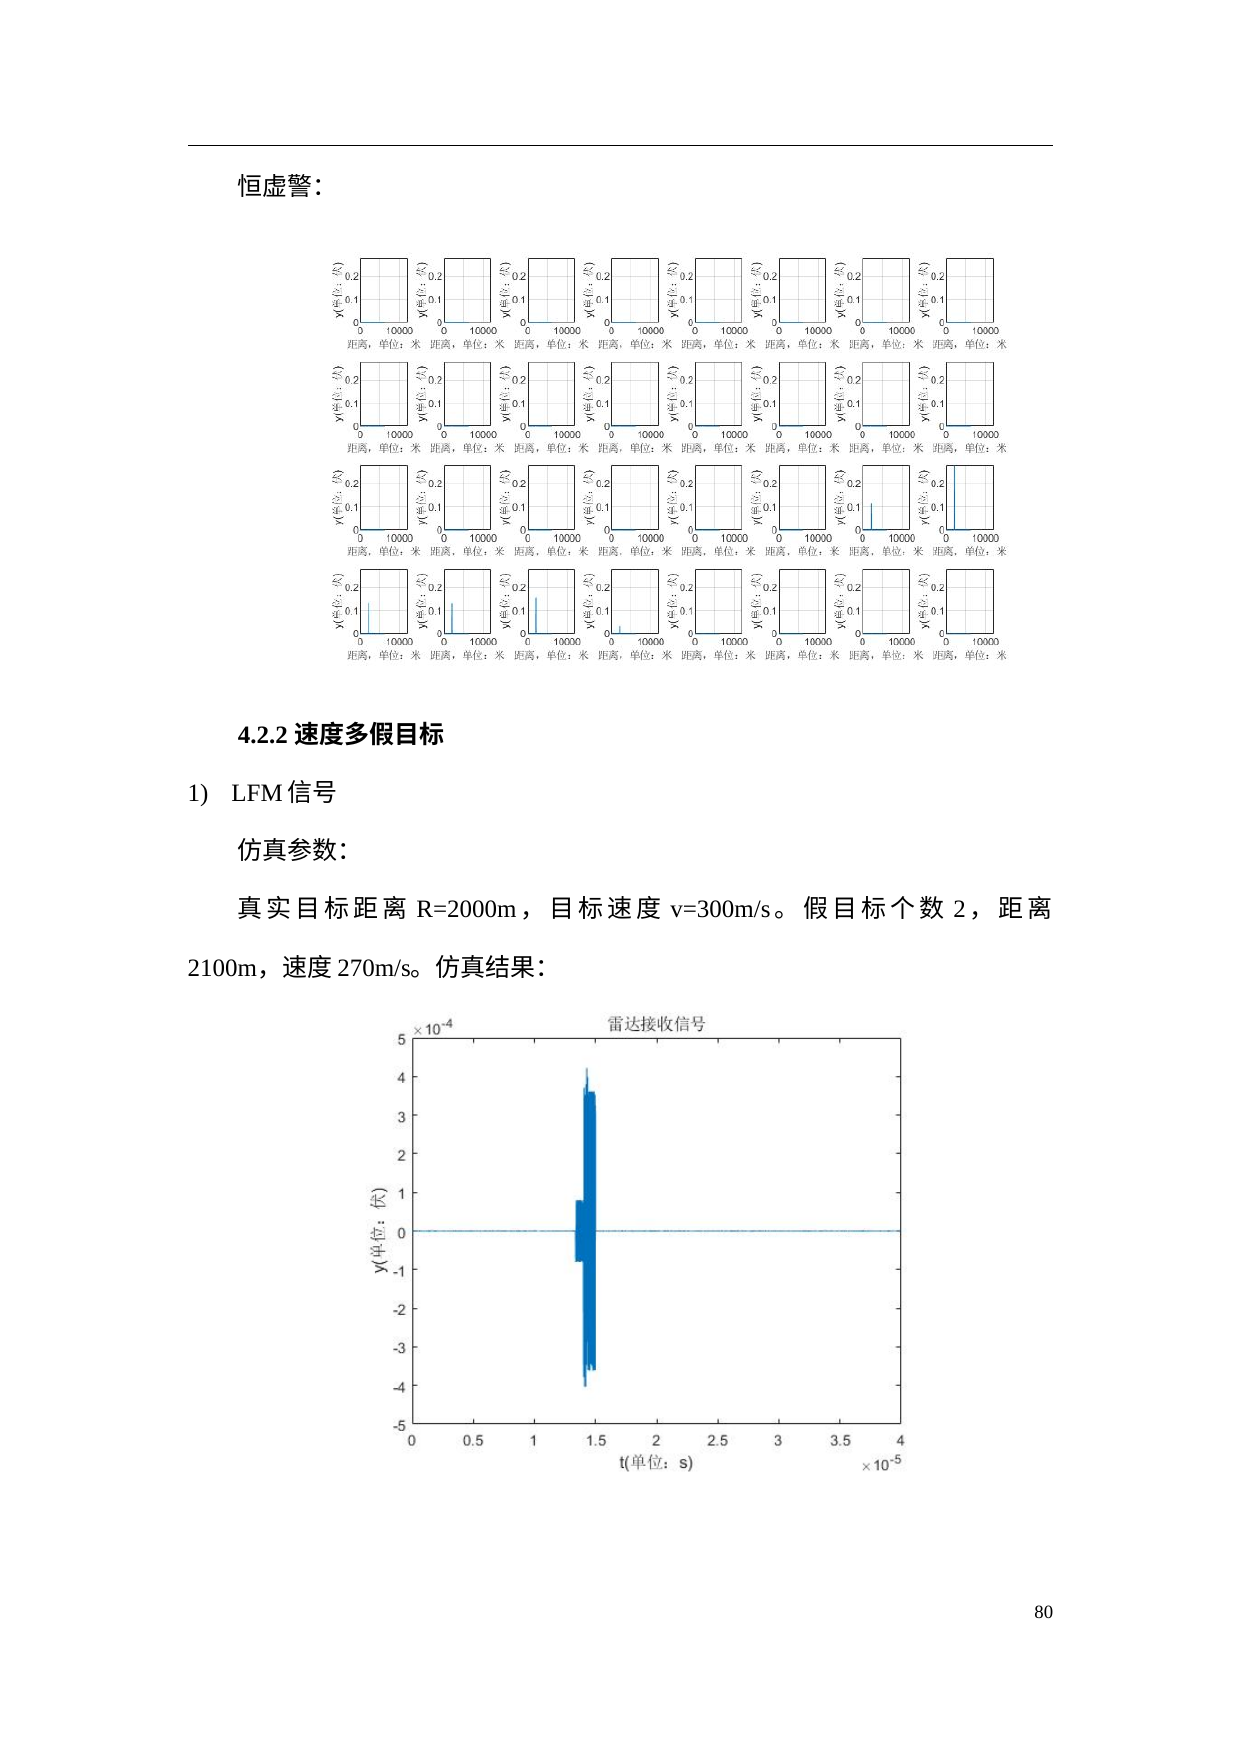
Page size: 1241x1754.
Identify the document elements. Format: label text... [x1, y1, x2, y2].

text 恒虚警： [187, 164, 1053, 204]
picture [237, 222, 1075, 695]
text 真实目标距离R=2000m，目标速度v=300m/s。假目标个数2，距离2100m，速度270m/s。仿真结果： [187, 886, 1053, 986]
list LFM信号 [187, 771, 1053, 810]
text 仿真参数： [187, 828, 1053, 868]
picture [330, 1003, 961, 1476]
subtitle 4.2.2 速度多假目标 [187, 713, 1053, 753]
